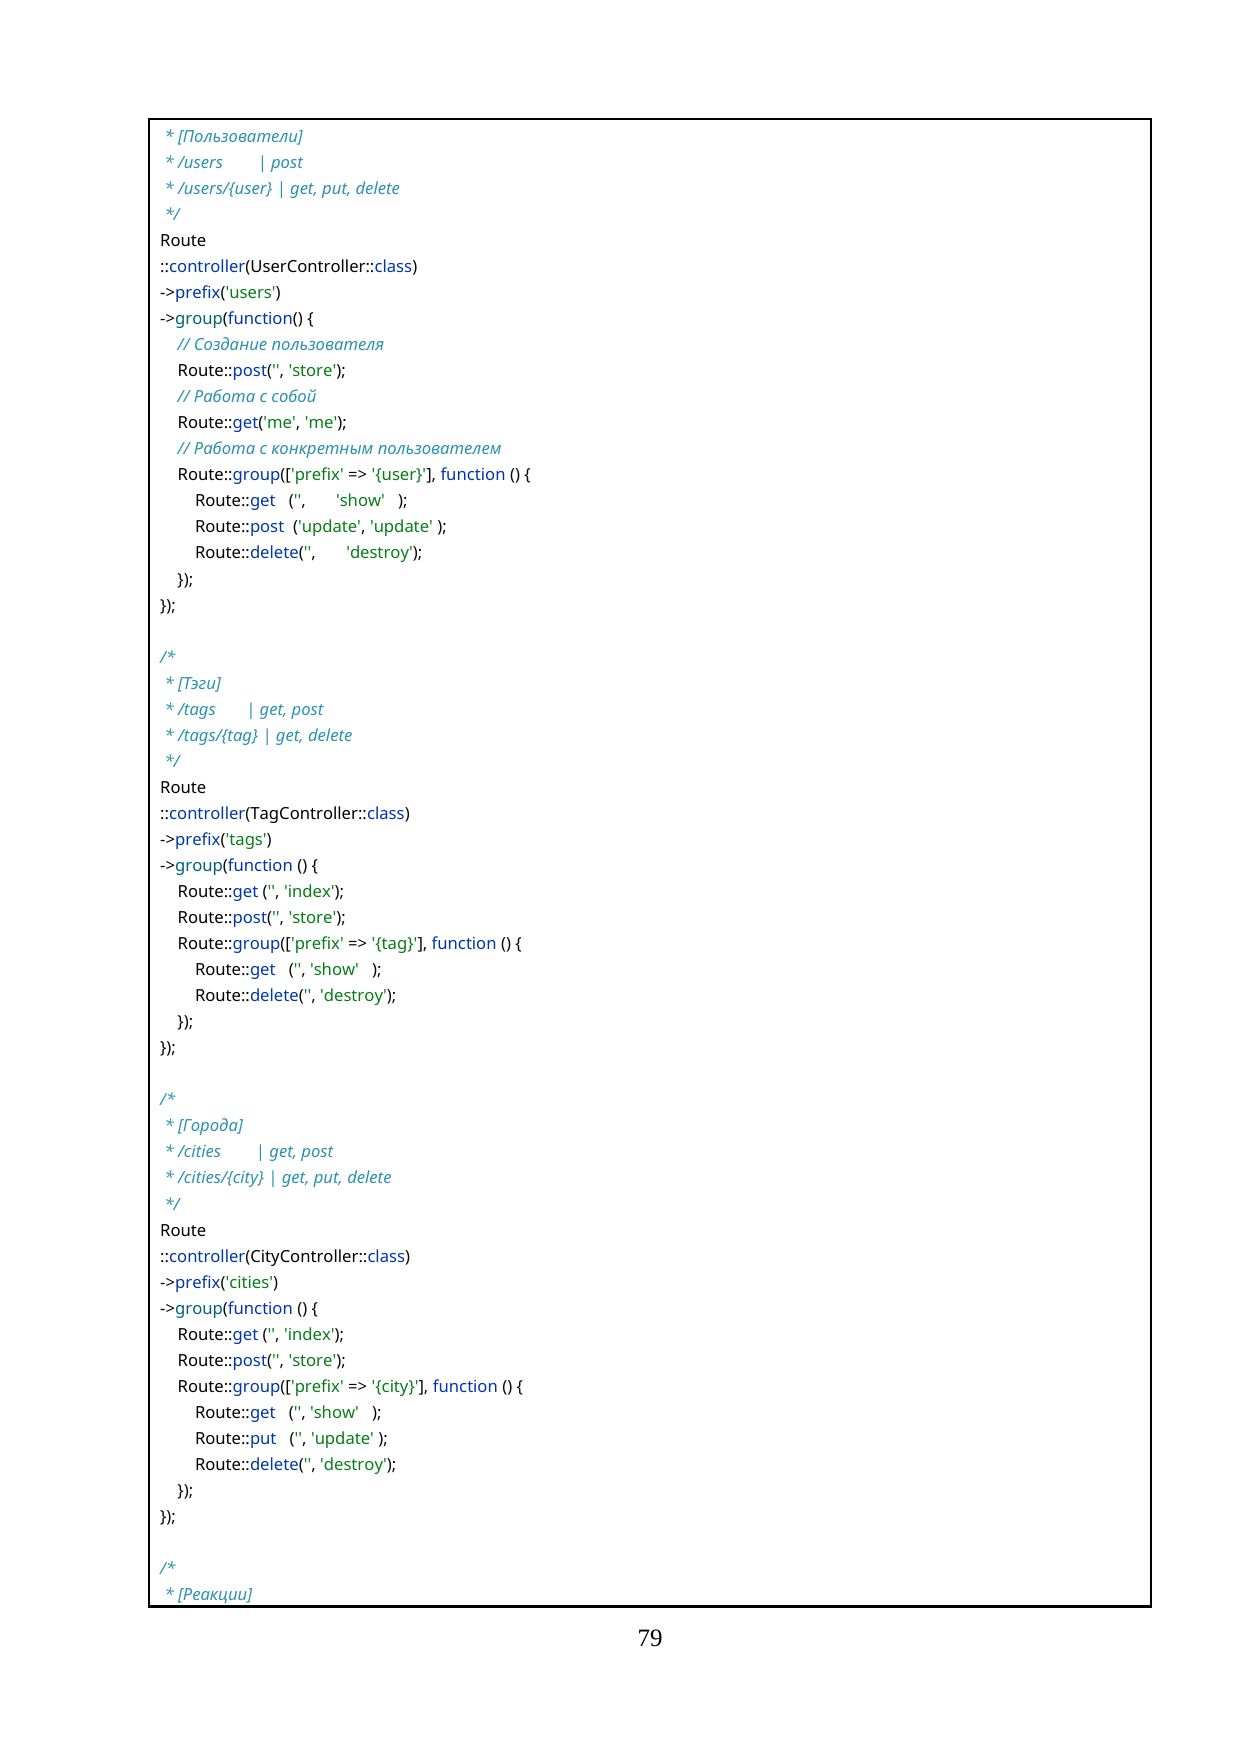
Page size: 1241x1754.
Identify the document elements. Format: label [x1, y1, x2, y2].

table_header [150, 120, 1150, 1605]
